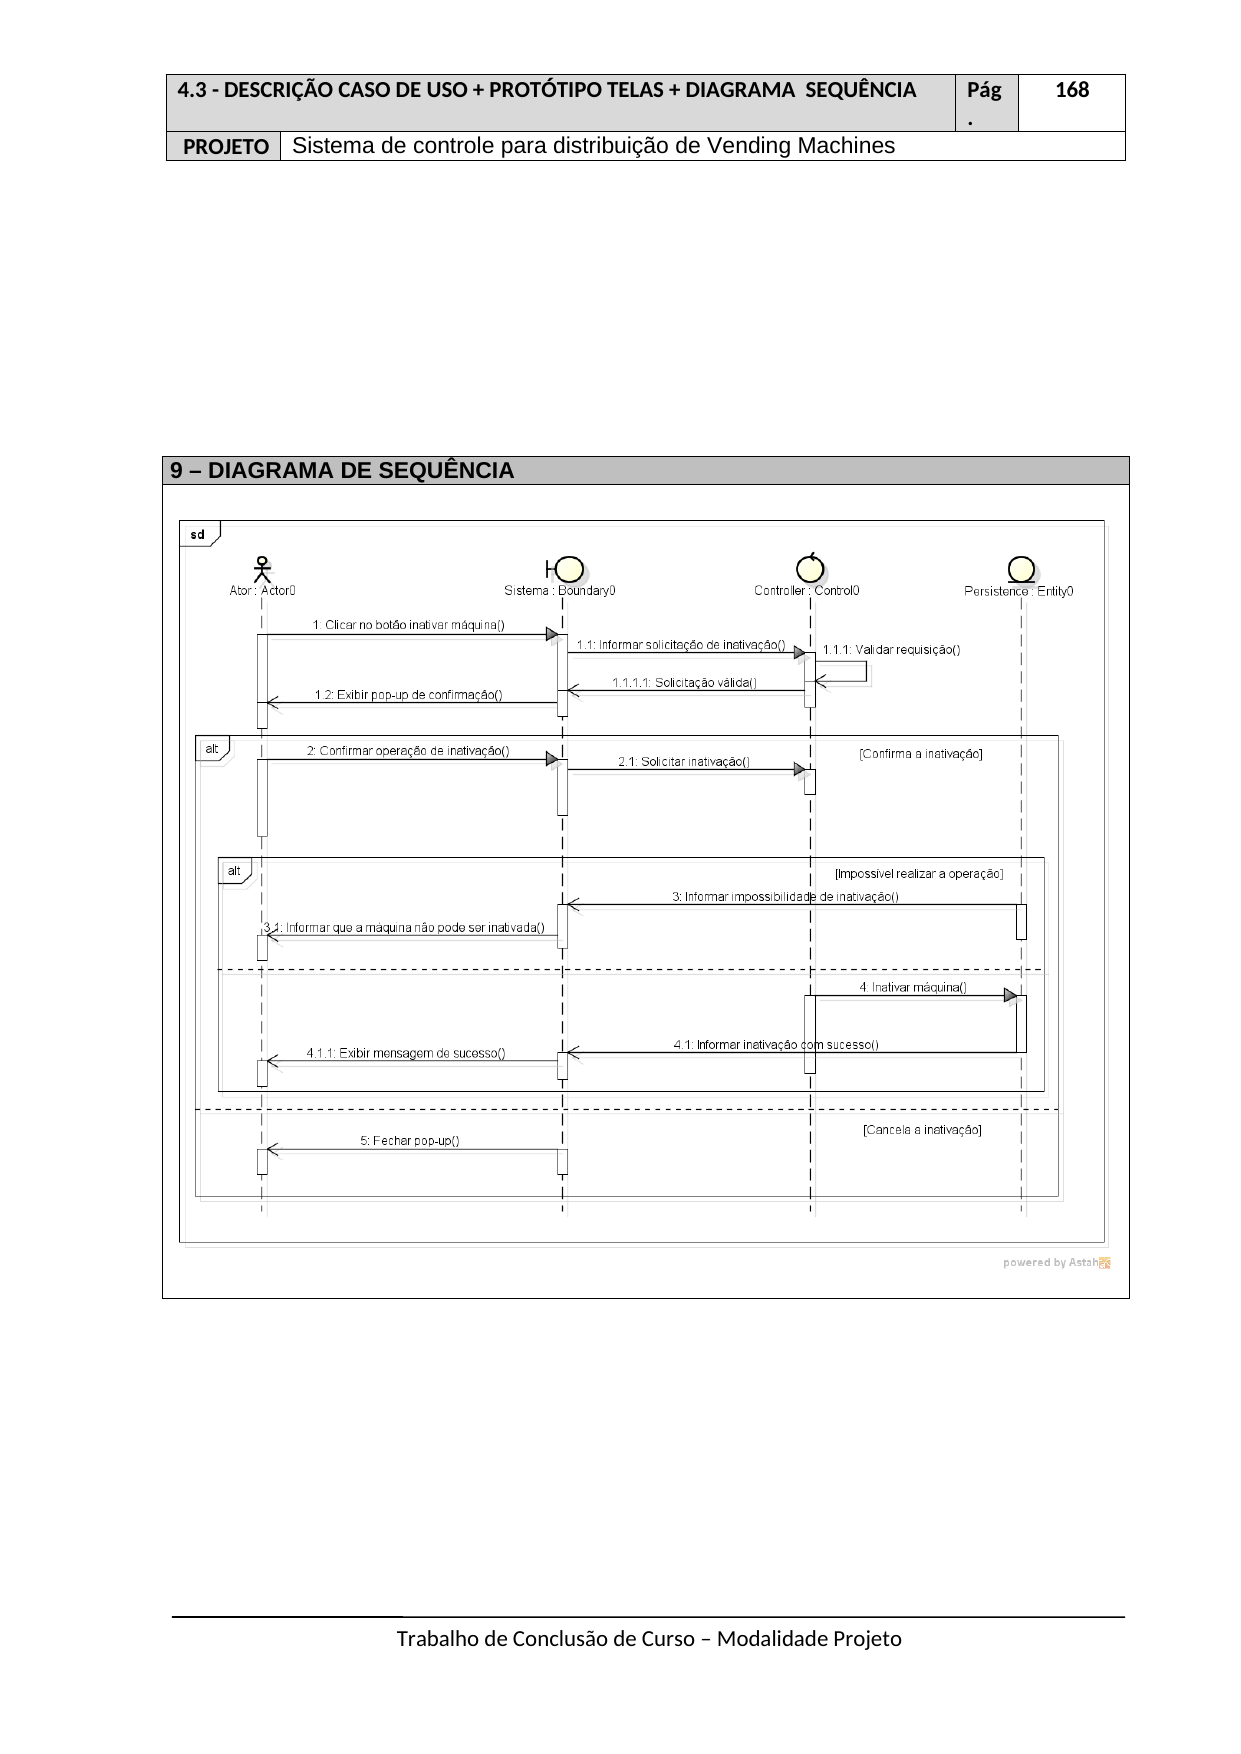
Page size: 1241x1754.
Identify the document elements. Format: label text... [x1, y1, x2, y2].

table_header 9 – DIAGRAMA DE SEQUÊNCIA [163, 457, 1129, 484]
picture [169, 511, 1114, 1272]
table_cell [163, 485, 1129, 1298]
